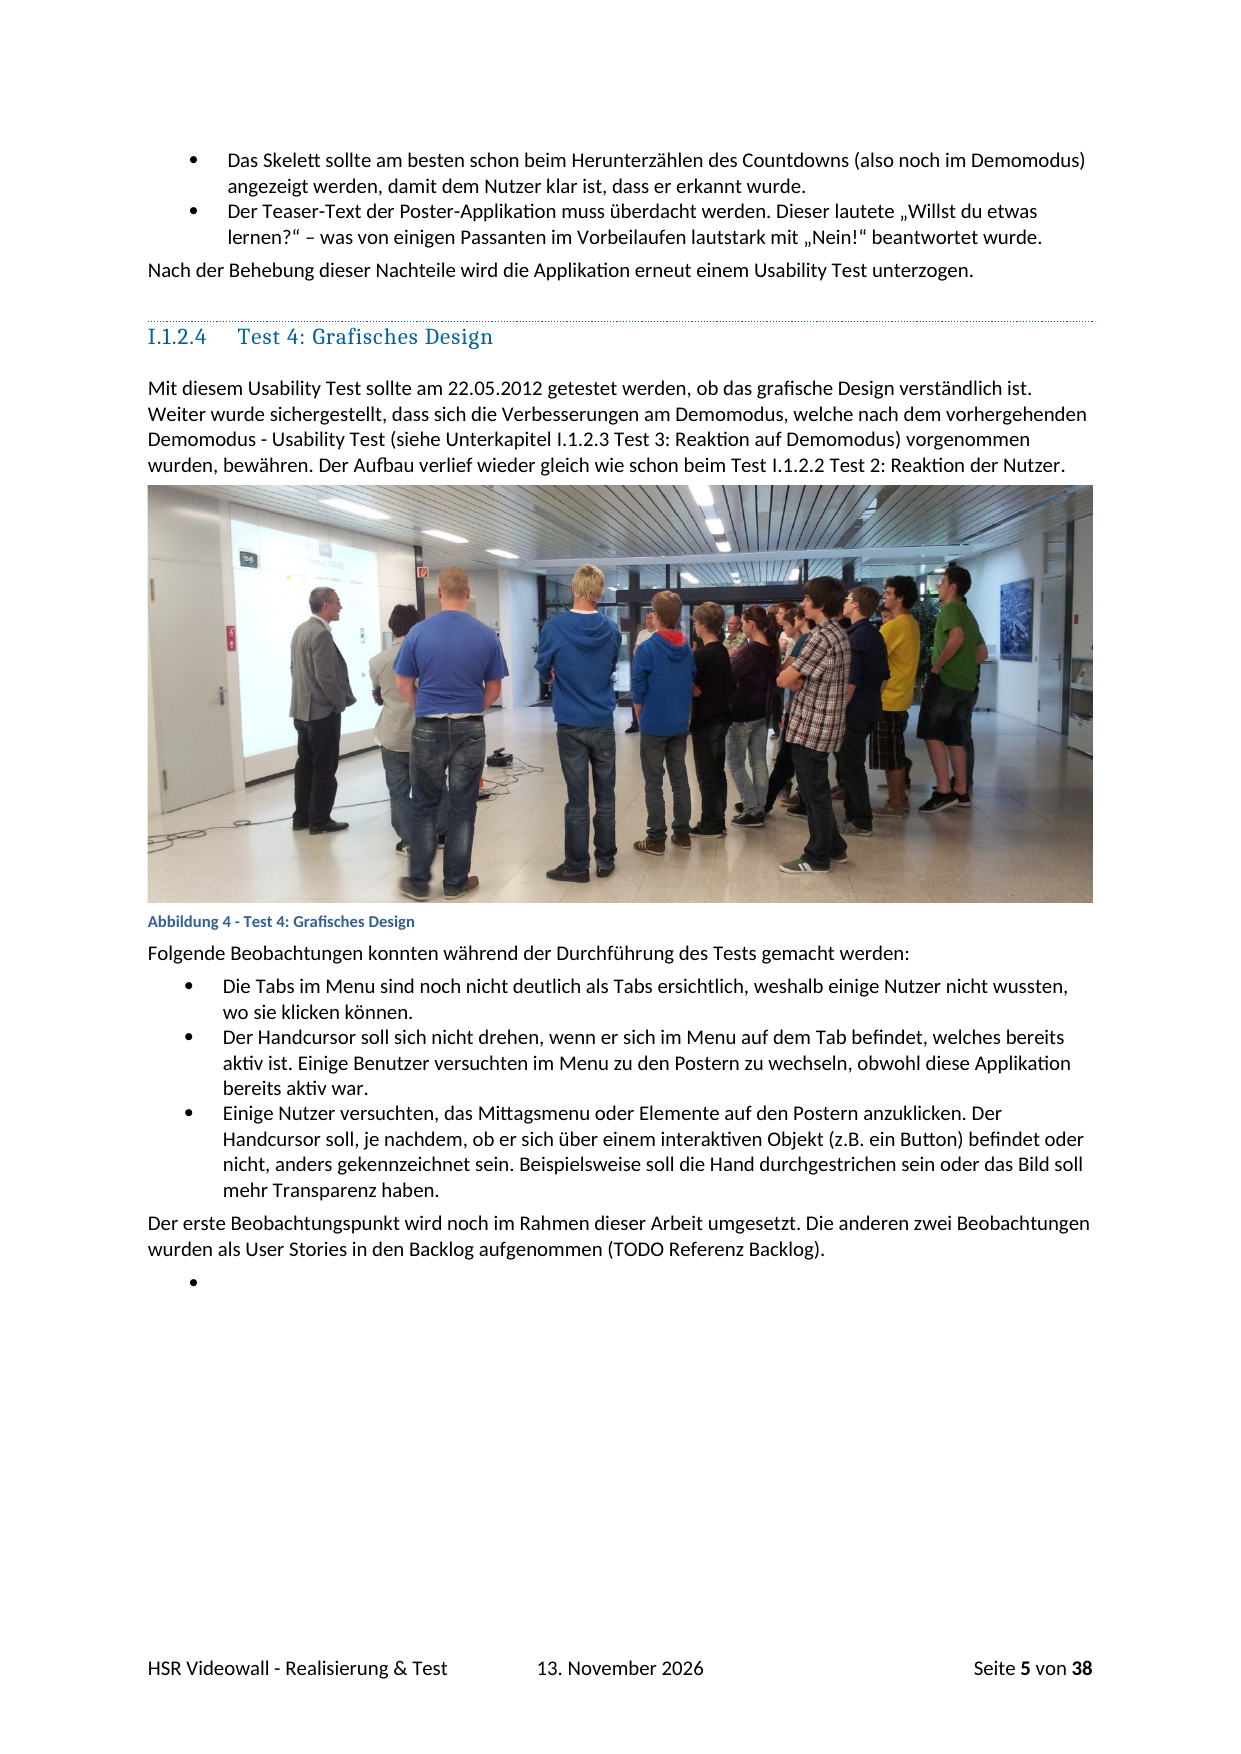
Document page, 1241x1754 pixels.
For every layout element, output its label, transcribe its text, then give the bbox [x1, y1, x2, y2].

list Die Tabs im Menu sind noch nicht deutlich als Tabs ersichtlich, weshalb einige Nutzer nicht wussten, wo sie klicken können. [185, 973, 1093, 1024]
text Folgende Beobachtungen konnten während der Durchführung des Tests gemacht werden: [148, 940, 1093, 965]
list Der Teaser-Text der Poster-Applikation muss überdacht werden. Dieser lautete „Willst du etwas lernen?“ – was von einigen Passanten im Vorbeilaufen lautstark mit „Nein!“ beantwortet wurde. [190, 198, 1093, 249]
text Nach der Behebung dieser Nachteile wird die Applikation erneut einem Usability Test unterzogen. [148, 258, 1093, 283]
list Das Skelett sollte am besten schon beim Herunterzählen des Countdowns (also noch im Demomodus) angezeigt werden, damit dem Nutzer klar ist, dass er erkannt wurde. [190, 148, 1093, 198]
list Der Handcursor soll sich nicht drehen, wenn er sich im Menu auf dem Tab befindet, welches bereits aktiv ist. Einige Benutzer versuchten im Menu zu den Postern zu wechseln, obwohl diese Applikation bereits aktiv war. [185, 1024, 1093, 1101]
text Abbildung - Test 4: Grafisches Design [148, 911, 1093, 931]
text Mit diesem Usability Test sollte am 22.05.2012 getestet werden, ob das grafische Design verständlich ist. Weiter wurde sichergestellt, dass sich die Verbesserungen am Demomodus, welche nach dem vorhergehenden Demomodus - Usability Test (siehe Unterkapitel I.1.3.3 Test 3: Reaktion auf Demomodus) vorgenommen wurden, bewähren. Der Aufbau verlief wieder gleich wie schon beim Test I.2.2 Test 2: Reaktion der Nutzer. [148, 376, 1093, 477]
text Der erste Beobachtungspunkt wird noch im Rahmen dieser Arbeit umgesetzt. Die anderen zwei Beobachtungen wurden als User Stories in den Backlog aufgenommen (TODO Referenz Backlog). [148, 1211, 1093, 1261]
subtitle Test 4: Grafisches Design [148, 321, 1093, 351]
list Einige Nutzer versuchten, das Mittagsmenu oder Elemente auf den Postern anzuklicken. Der Handcursor soll, je nachdem, ob er sich über einem interaktiven Objekt (z.B. ein Button) befindet oder nicht, anders gekennzeichnet sein. Beispielsweise soll die Hand durchgestrichen sein oder das Bild soll mehr Transparenz haben. [185, 1101, 1093, 1202]
picture [147, 485, 1093, 903]
